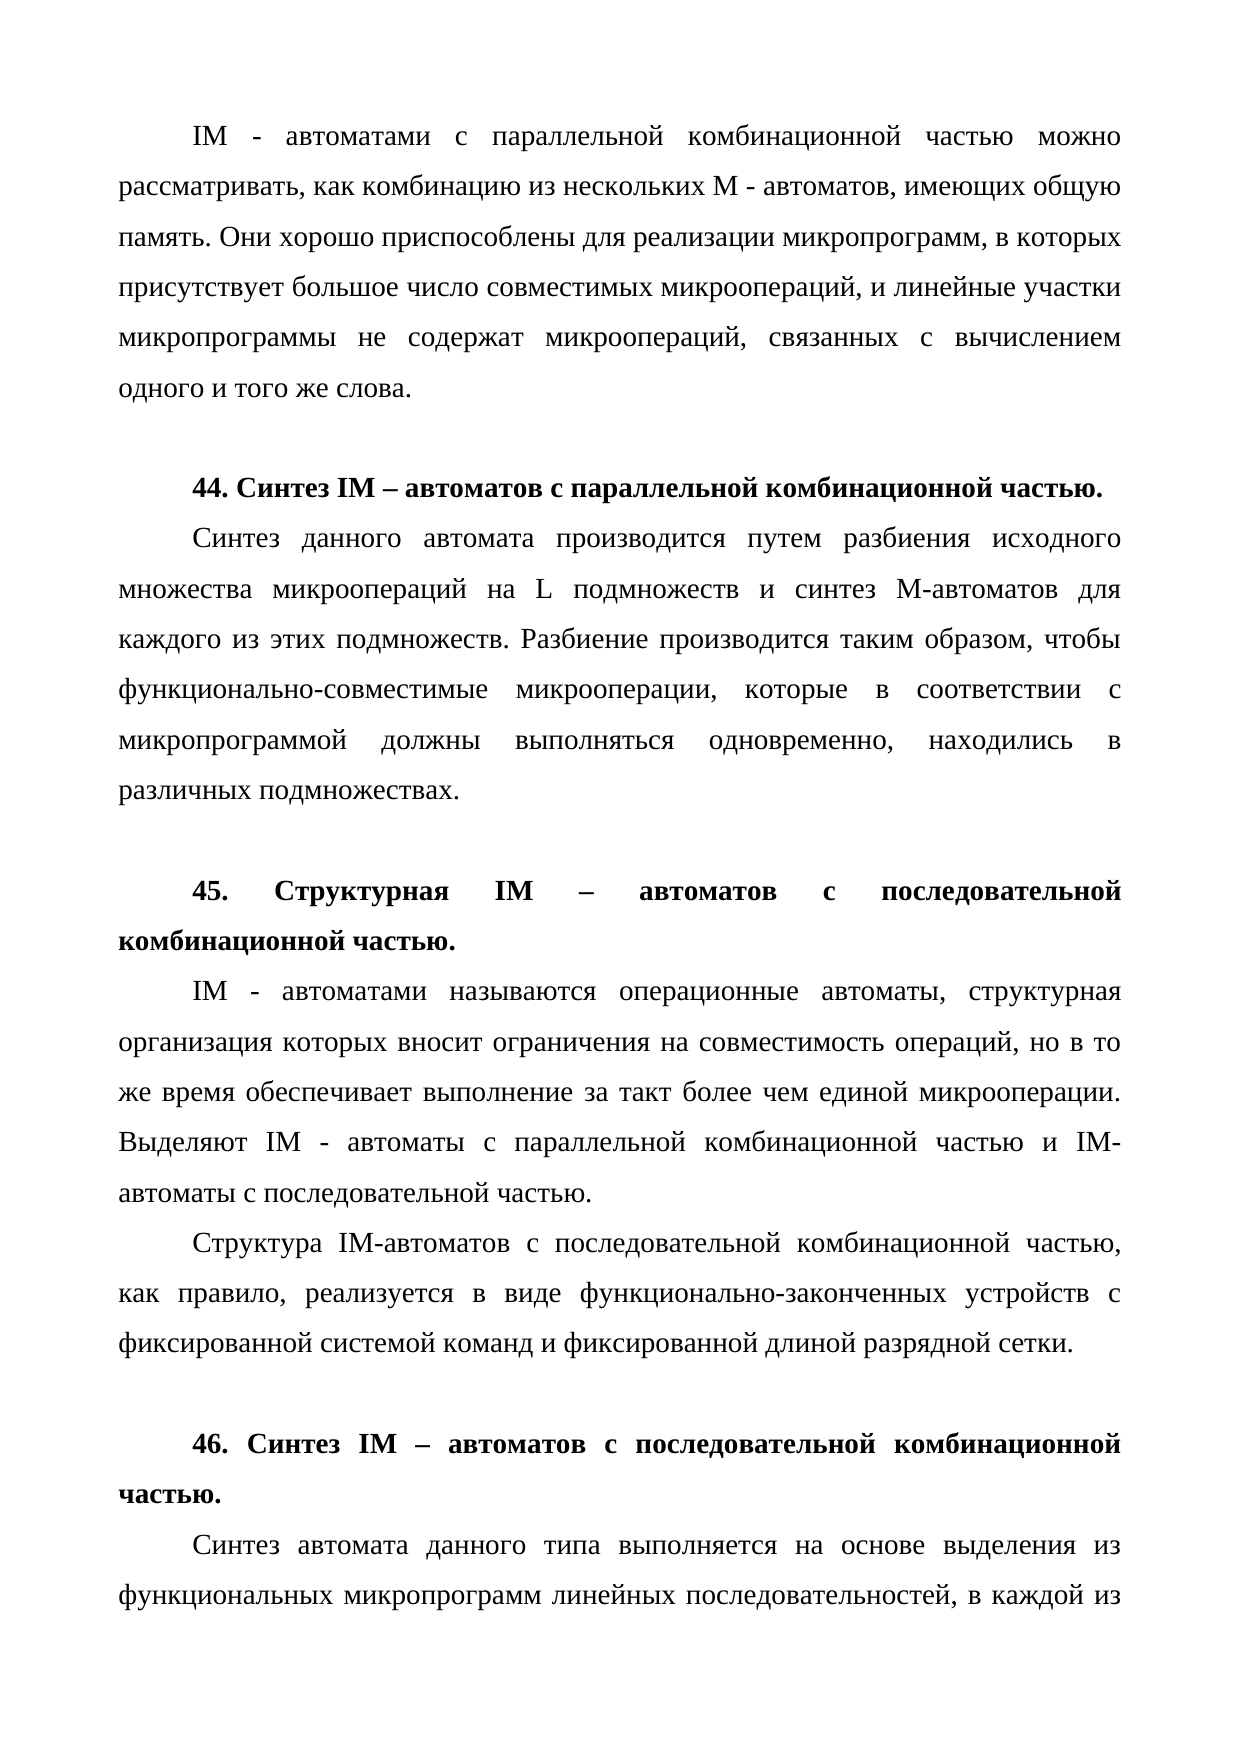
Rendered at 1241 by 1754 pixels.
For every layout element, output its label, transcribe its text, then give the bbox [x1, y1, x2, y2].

text Структура IM-автоматов с последовательной комбинационной частью, как правило, реализуется в виде функционально-законченных устройств с фиксированной системой команд и фиксированной длиной разрядной сетки. [118, 1225, 1122, 1359]
text Синтез данного автомата производится путем разбиения исходного множества микроопераций на L подмножеств и синтез M-автоматов для каждого из этих подмножеств. Разбиение производится таким образом, чтобы функционально-совместимые микрооперации, которые в соответствии с микропрограммой должны выполняться одновременно, находились в различных подмножествах. [118, 521, 1122, 806]
text IM - автоматами называются операционные автоматы, структурная организация которых вносит ограничения на совместимость операций, но в то же время обеспечивает выполнение за такт более чем единой микрооперации. Выделяют IM - автоматы с параллельной комбинационной частью и IM-автоматы с последовательной частью. [118, 973, 1122, 1208]
text IM - автоматами с параллельной комбинационной частью можно рассматривать, как комбинацию из нескольких М - автоматов, имеющих общую память. Они хорошо приспособлены для реализации микропрограмм, в которых присутствует большое число совместимых микроопераций, и линейные участки микропрограммы не содержат микроопераций, связанных с вычислением одного и того же слова. [118, 118, 1122, 403]
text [118, 1527, 1122, 1611]
text 45. Структурная IM – автоматов с последовательной комбинационной частью. [118, 873, 1122, 957]
text 46. Синтез IM – автоматов с последовательной комбинационной частью. [118, 1426, 1122, 1510]
text 44. Синтез IM – автоматов с параллельной комбинационной частью. [118, 470, 1122, 504]
